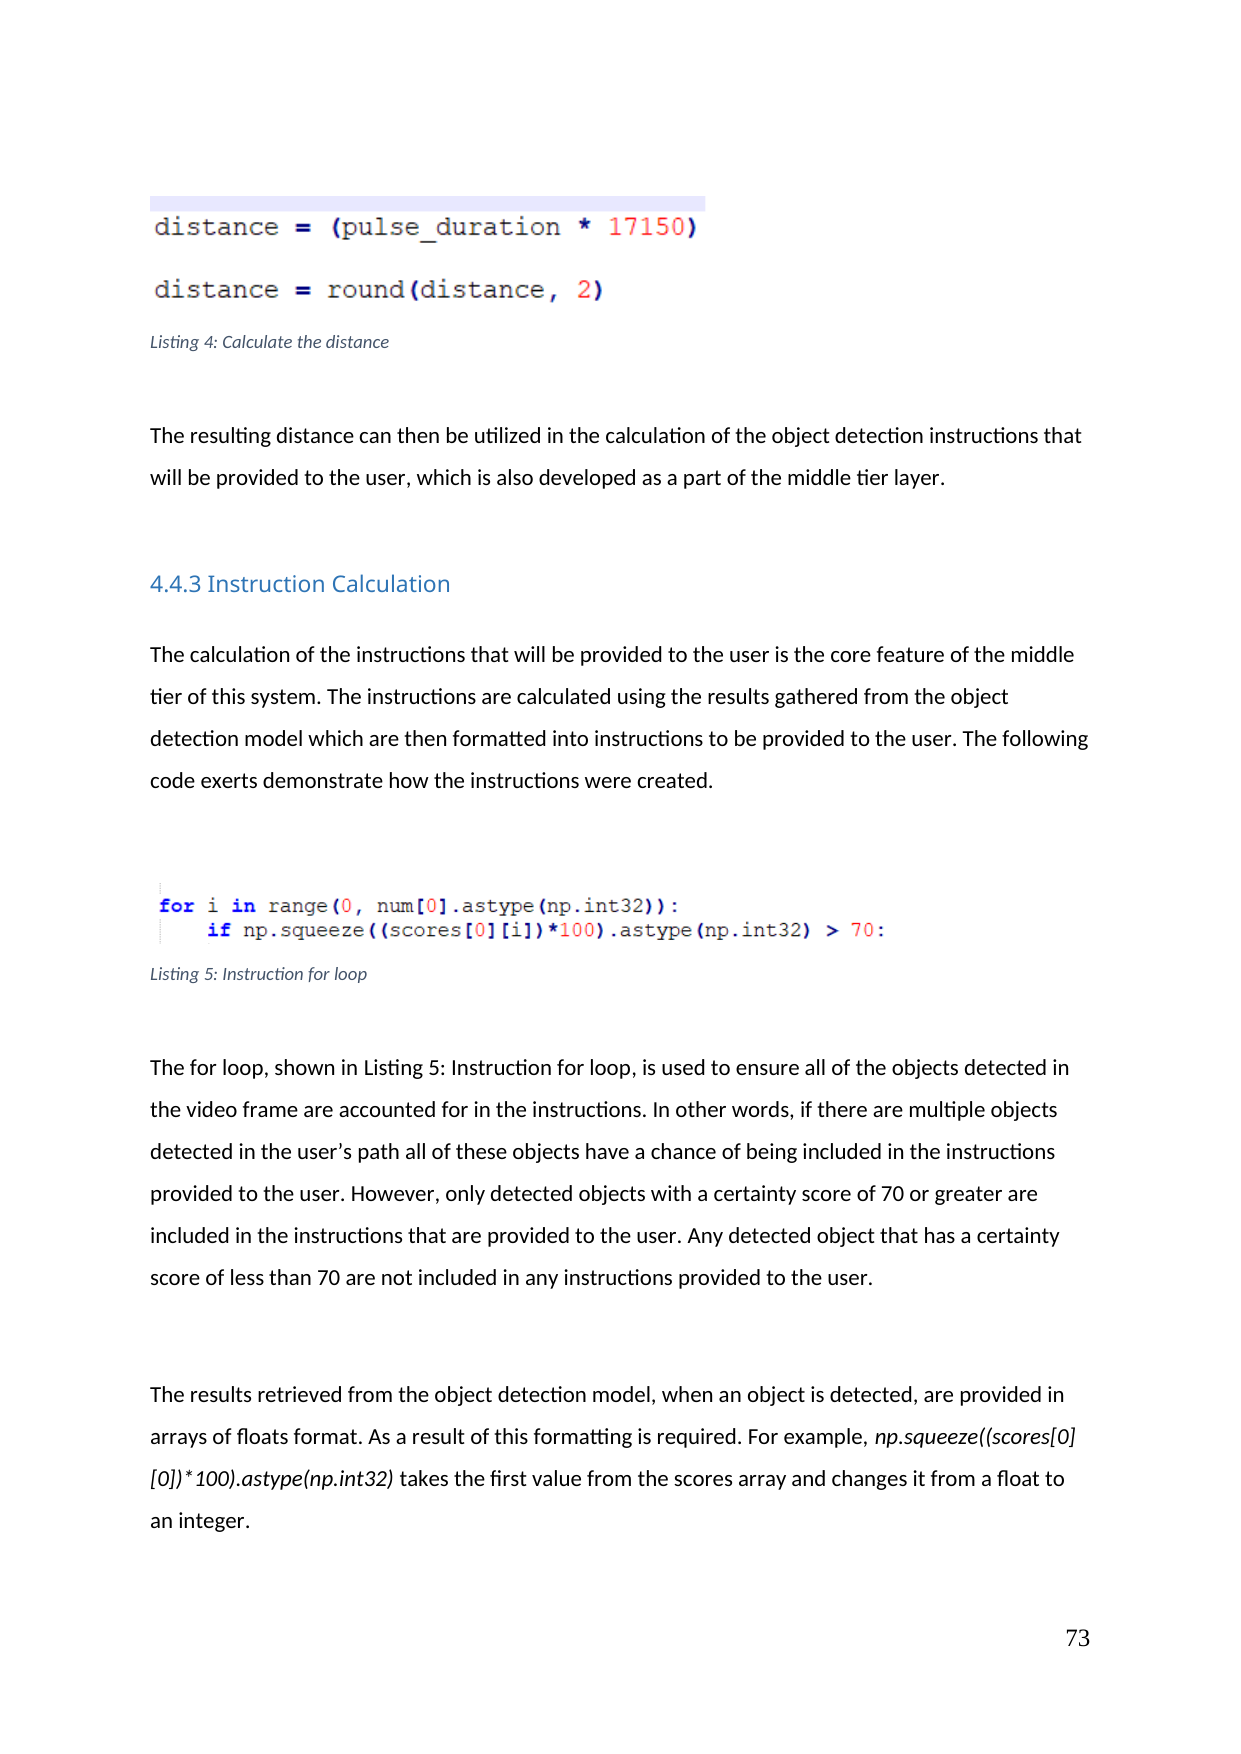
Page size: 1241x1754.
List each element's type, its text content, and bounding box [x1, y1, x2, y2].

subtitle 4.4.3 Instruction Calculation [150, 568, 1090, 599]
picture [150, 196, 706, 312]
text The resulting distance can then be utilized in the calculation of the object detection instructions that will be provided to the user, which is also developed as a part of the middle tier layer. [150, 421, 1090, 491]
text The for loop, shown in Listing 5, is used to ensure all of the objects detected in the video frame are accounted for in the instructions. In other words, if there are multiple objects detected in the user’s path all of these objects have a chance of being included in the instructions provided to the user. However, only detected objects with a certainty score of 70 or greater are included in the instructions that are provided to the user. Any detected object that has a certainty score of less than 70 are not included in any instructions provided to the user. [150, 1053, 1090, 1291]
picture [150, 883, 903, 944]
text The calculation of the instructions that will be provided to the user is the core feature of the middle tier of this system. The instructions are calculated using the results gathered from the object detection model which are then formatted into instructions to be provided to the user. The following code exerts demonstrate how the instructions were created. [150, 640, 1090, 794]
text The results retrieved from the object detection model, when an object is detected, are provided in arrays of floats format. As a result of this formatting is required. For example, np.squeeze((scores[0][0])*100).astype(np.int32) takes the first value from the scores array and changes it from a float to an integer. [150, 1380, 1090, 1534]
